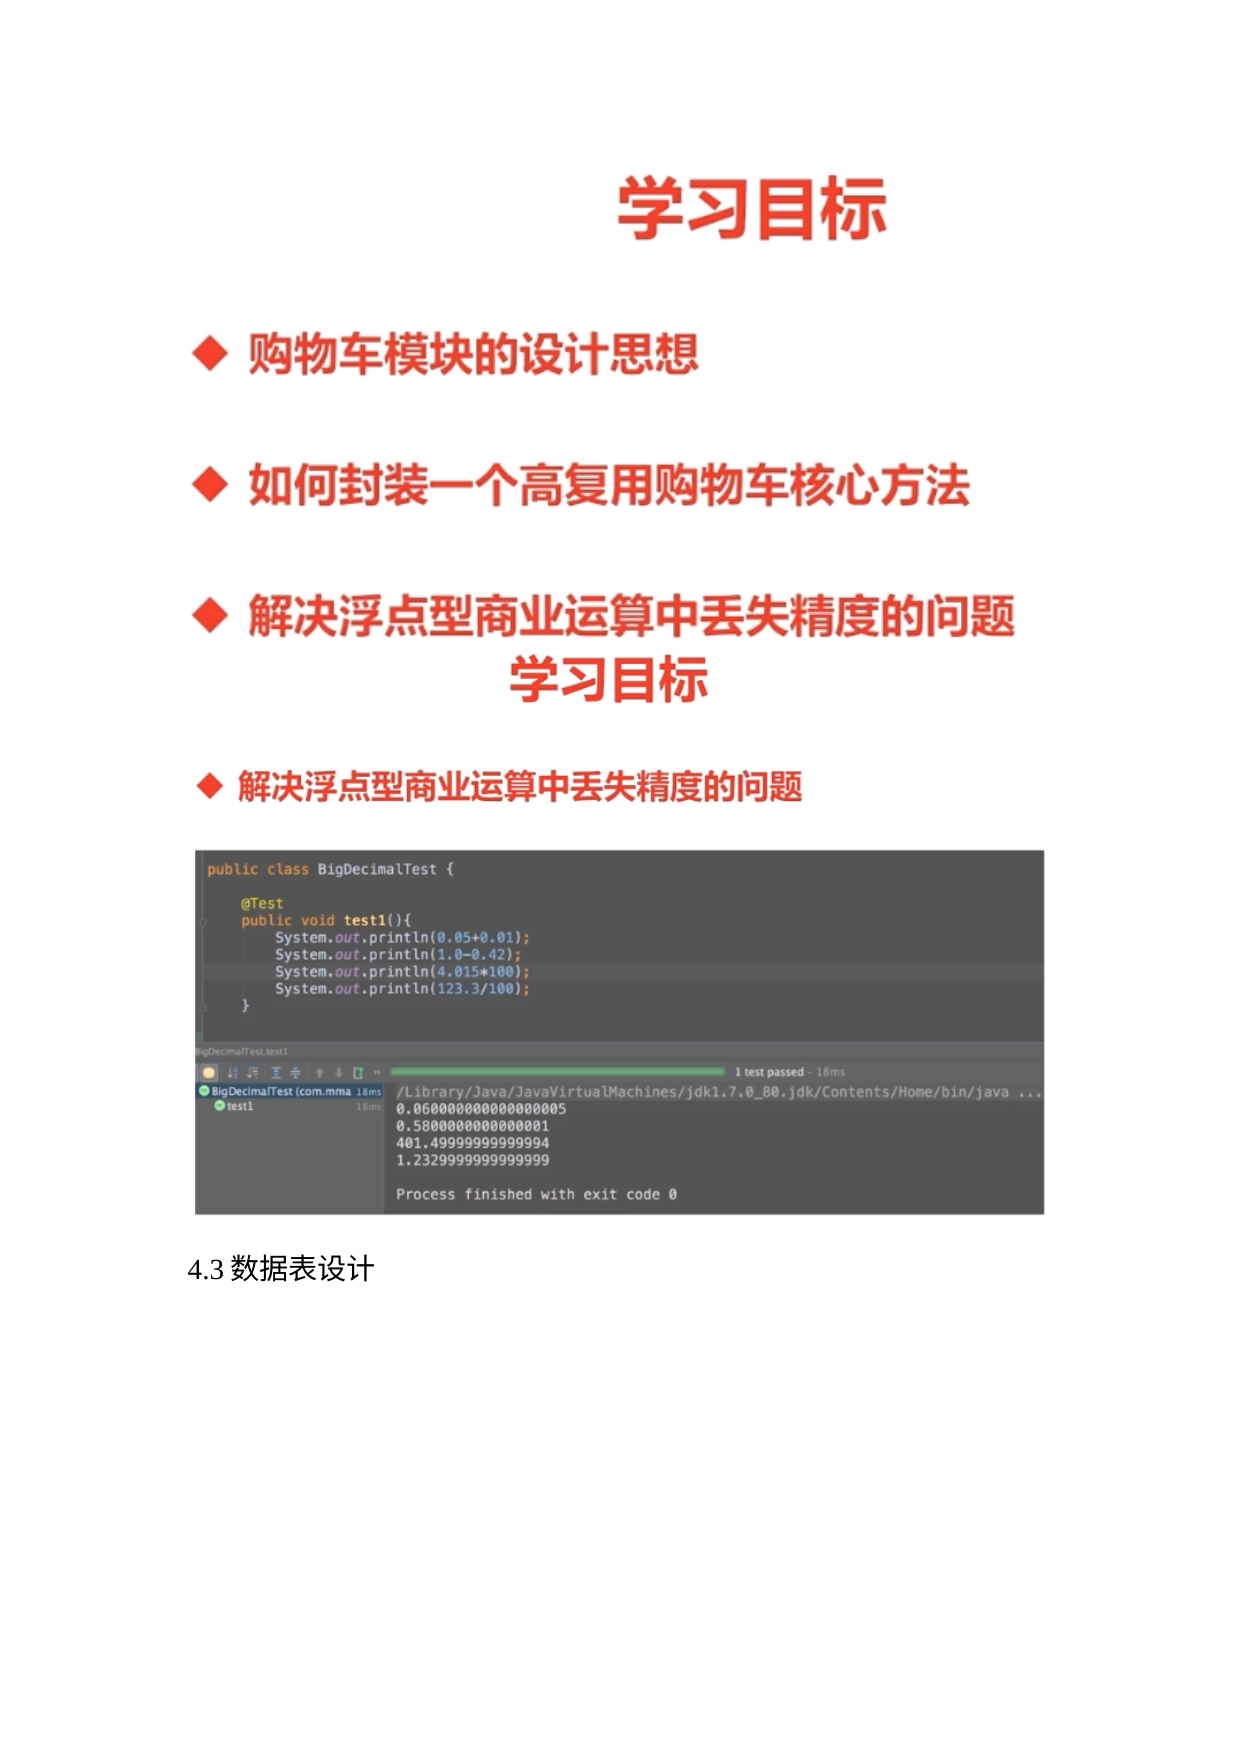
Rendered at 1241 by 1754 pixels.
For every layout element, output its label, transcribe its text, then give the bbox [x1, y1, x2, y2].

picture [187, 166, 1021, 645]
subtitle 4.3数据表设计 [187, 1234, 1053, 1299]
picture [187, 649, 1053, 1222]
